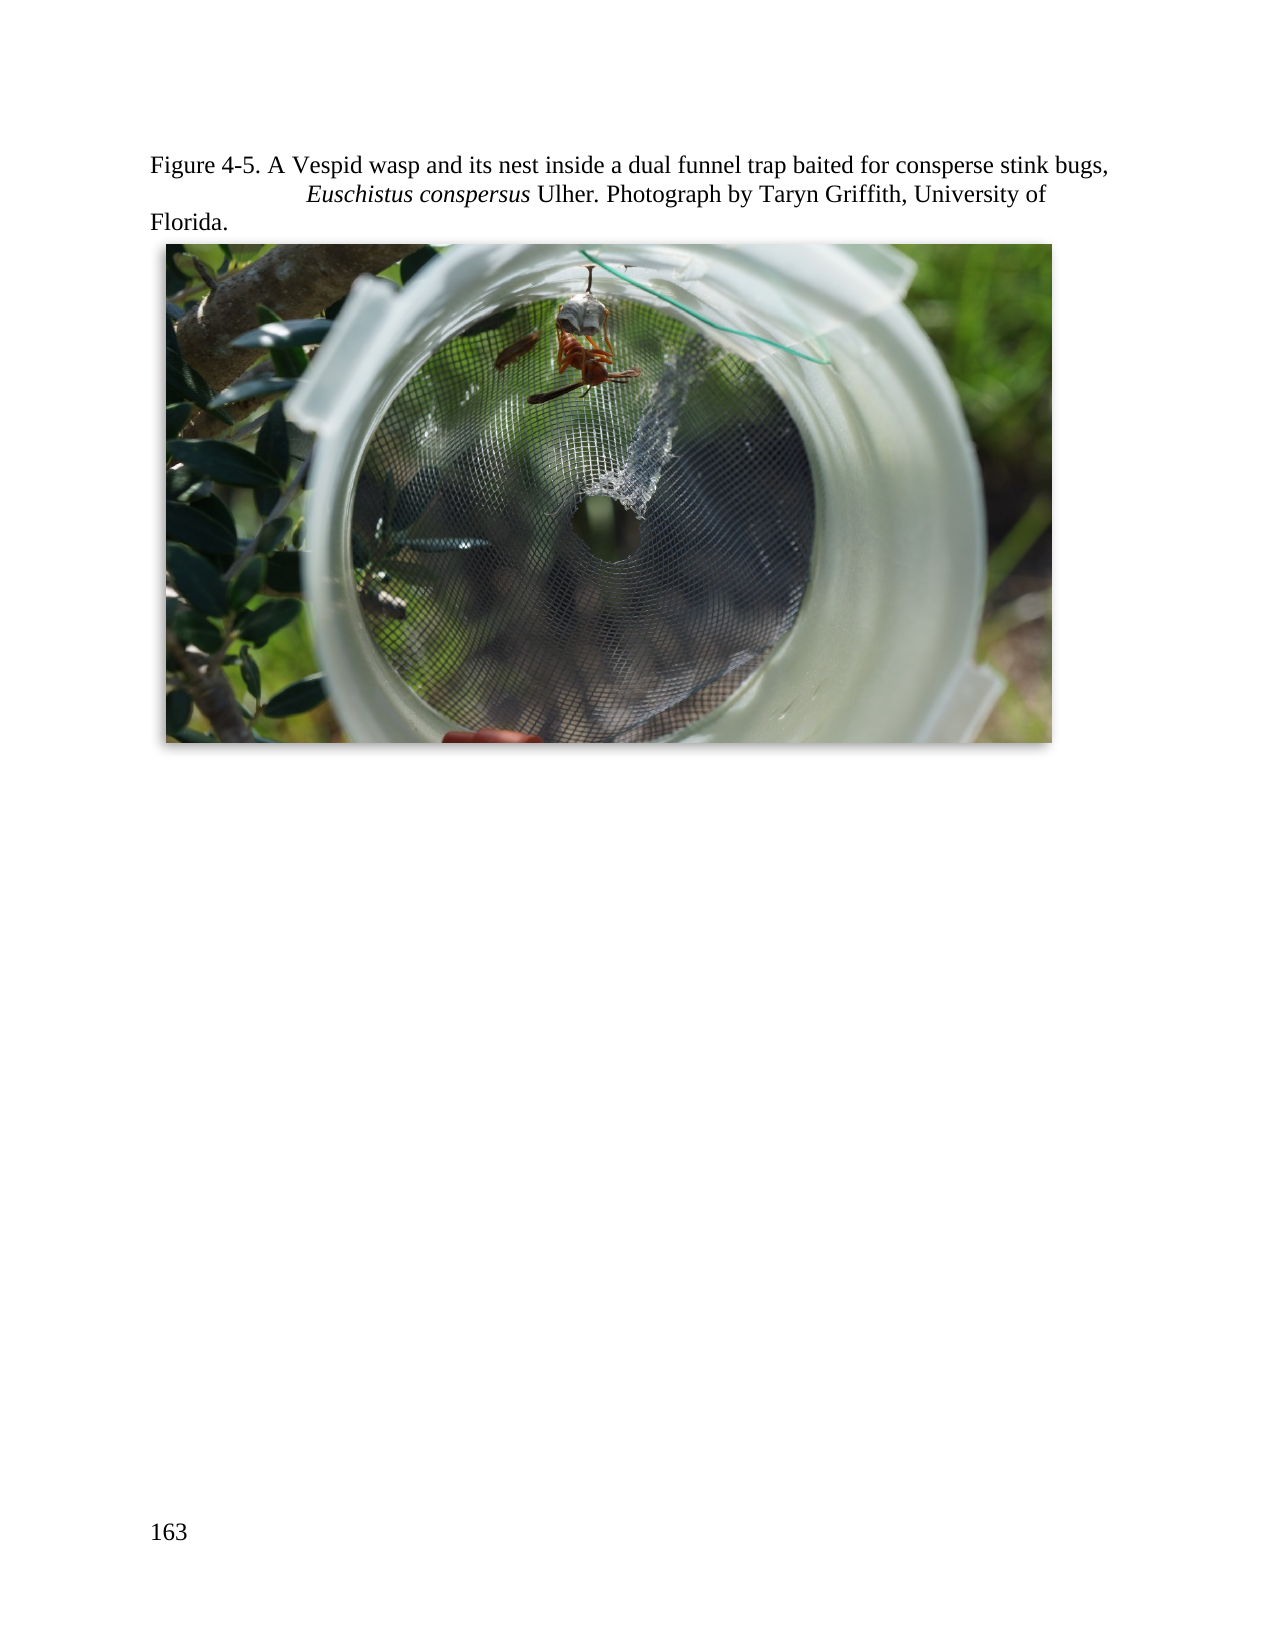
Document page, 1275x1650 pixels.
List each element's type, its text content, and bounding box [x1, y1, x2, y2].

picture [166, 244, 1052, 743]
text Figure 4-5. A Vespid wasp and its nest inside a dual funnel trap baited for consperse stink bugs, Euschistus conspersus Ulher. Photograph by Taryn Griffith, University of Florida. [150, 150, 1125, 236]
